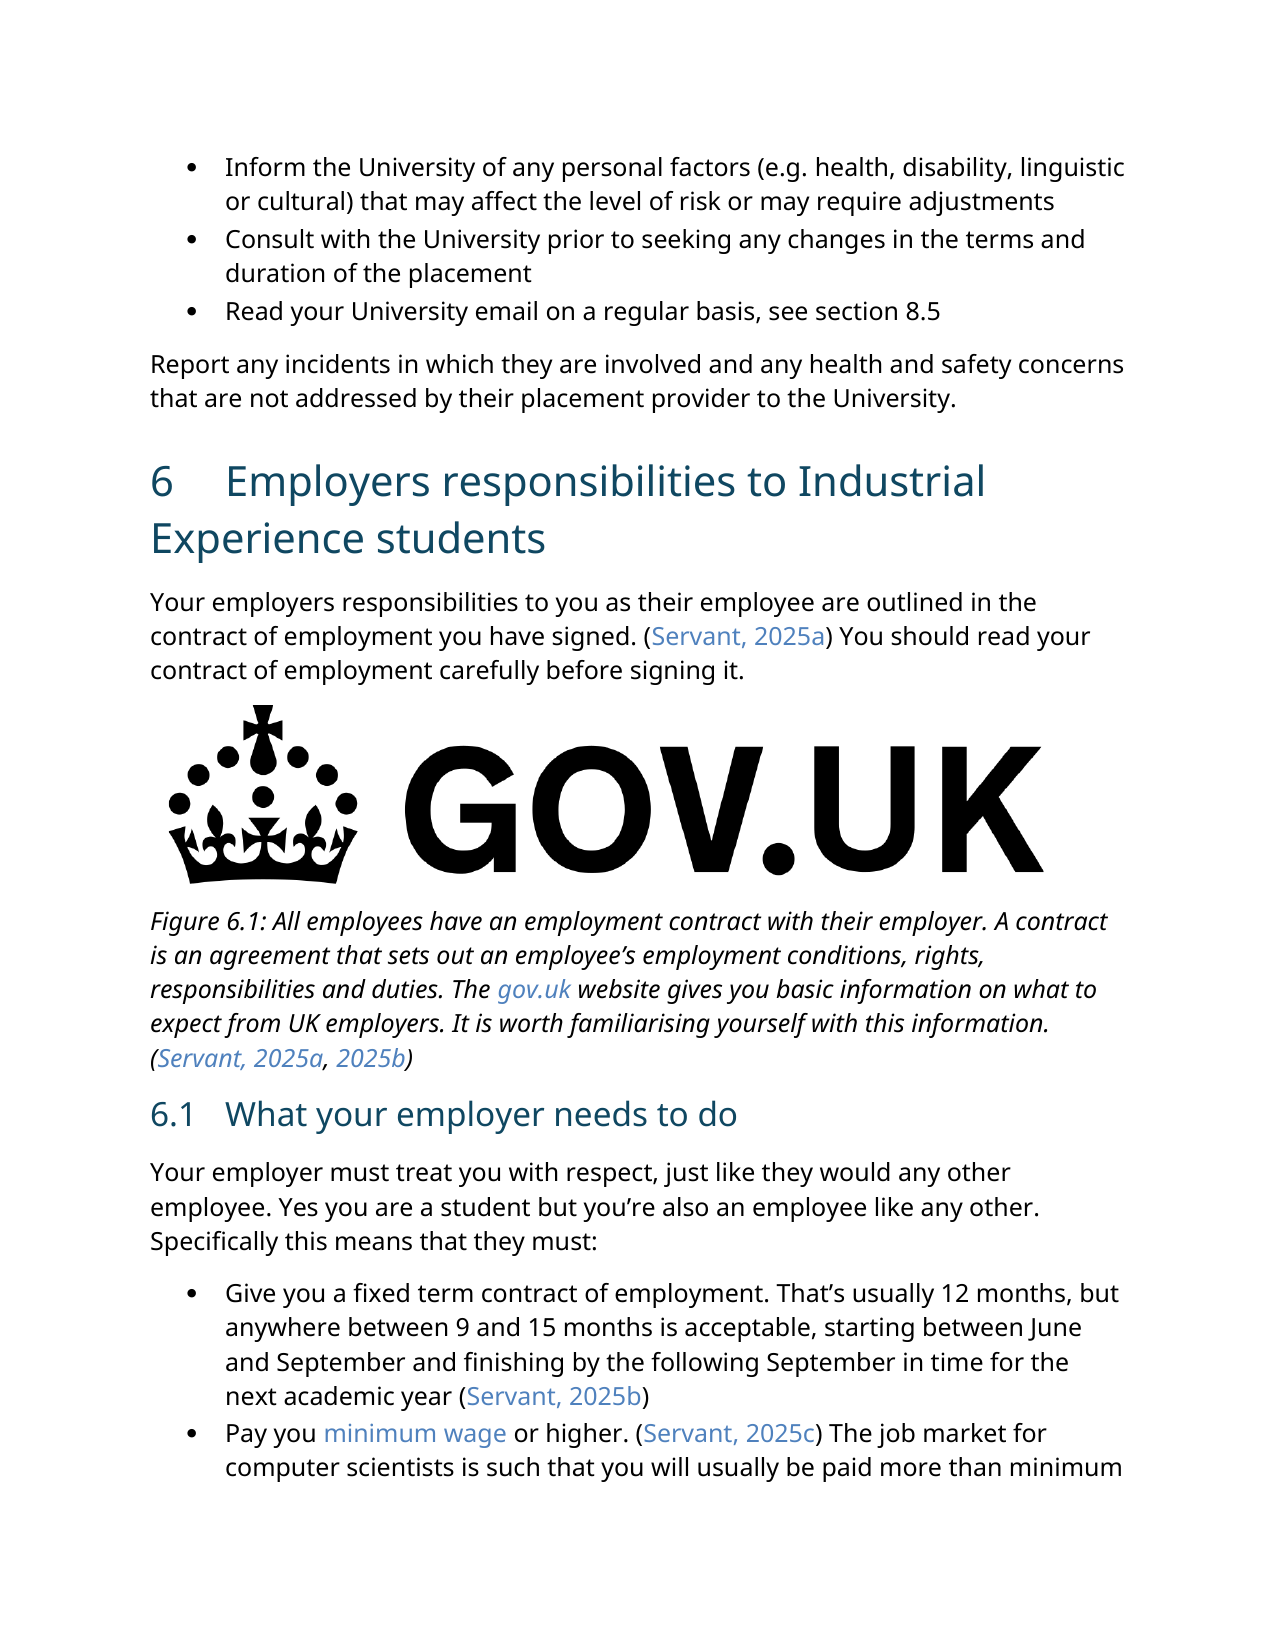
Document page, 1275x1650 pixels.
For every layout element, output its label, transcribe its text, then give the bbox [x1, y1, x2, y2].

list Give you a fixed term contract of employment. That’s usually 12 months, but anywhere between 9 and 15 months is acceptable, starting between June and September and finishing by the following September in time for the next academic year (Servant, 2025b) [187, 1276, 1125, 1412]
picture [168, 705, 1044, 884]
list Inform the University of any personal factors (e.g. health, disability, linguistic or cultural) that may affect the level of risk or may require adjustments [187, 150, 1125, 218]
subtitle 6 Employers responsibilities to Industrial Experience students [150, 452, 1125, 566]
text Your employers responsibilities to you as their employee are outlined in the contract of employment you have signed. (Servant, 2025a) You should read your contract of employment carefully before signing it. [150, 584, 1125, 687]
text Your employer must treat you with respect, just like they would any other employee. Yes you are a student but you’re also an employee like any other. Specifically this means that they must: [150, 1155, 1125, 1257]
subtitle 6.1 What your employer needs to do [150, 1091, 1125, 1136]
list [187, 1416, 1125, 1484]
text Figure 6.1: All employees have an employment contract with their employer. A contract is an agreement that sets out an employee’s employment conditions, rights, responsibilities and duties. The gov.uk website gives you basic information on what to expect from UK employers. It is worth familiarising yourself with this information. (Servant, 2025a, 2025b) [150, 904, 1125, 1074]
list Consult with the University prior to seeking any changes in the terms and duration of the placement [187, 222, 1125, 290]
text Report any incidents in which they are involved and any health and safety concerns that are not addressed by their placement provider to the University. [150, 347, 1125, 415]
list Read your University email on a regular basis, see section 8.5 [187, 294, 1125, 328]
